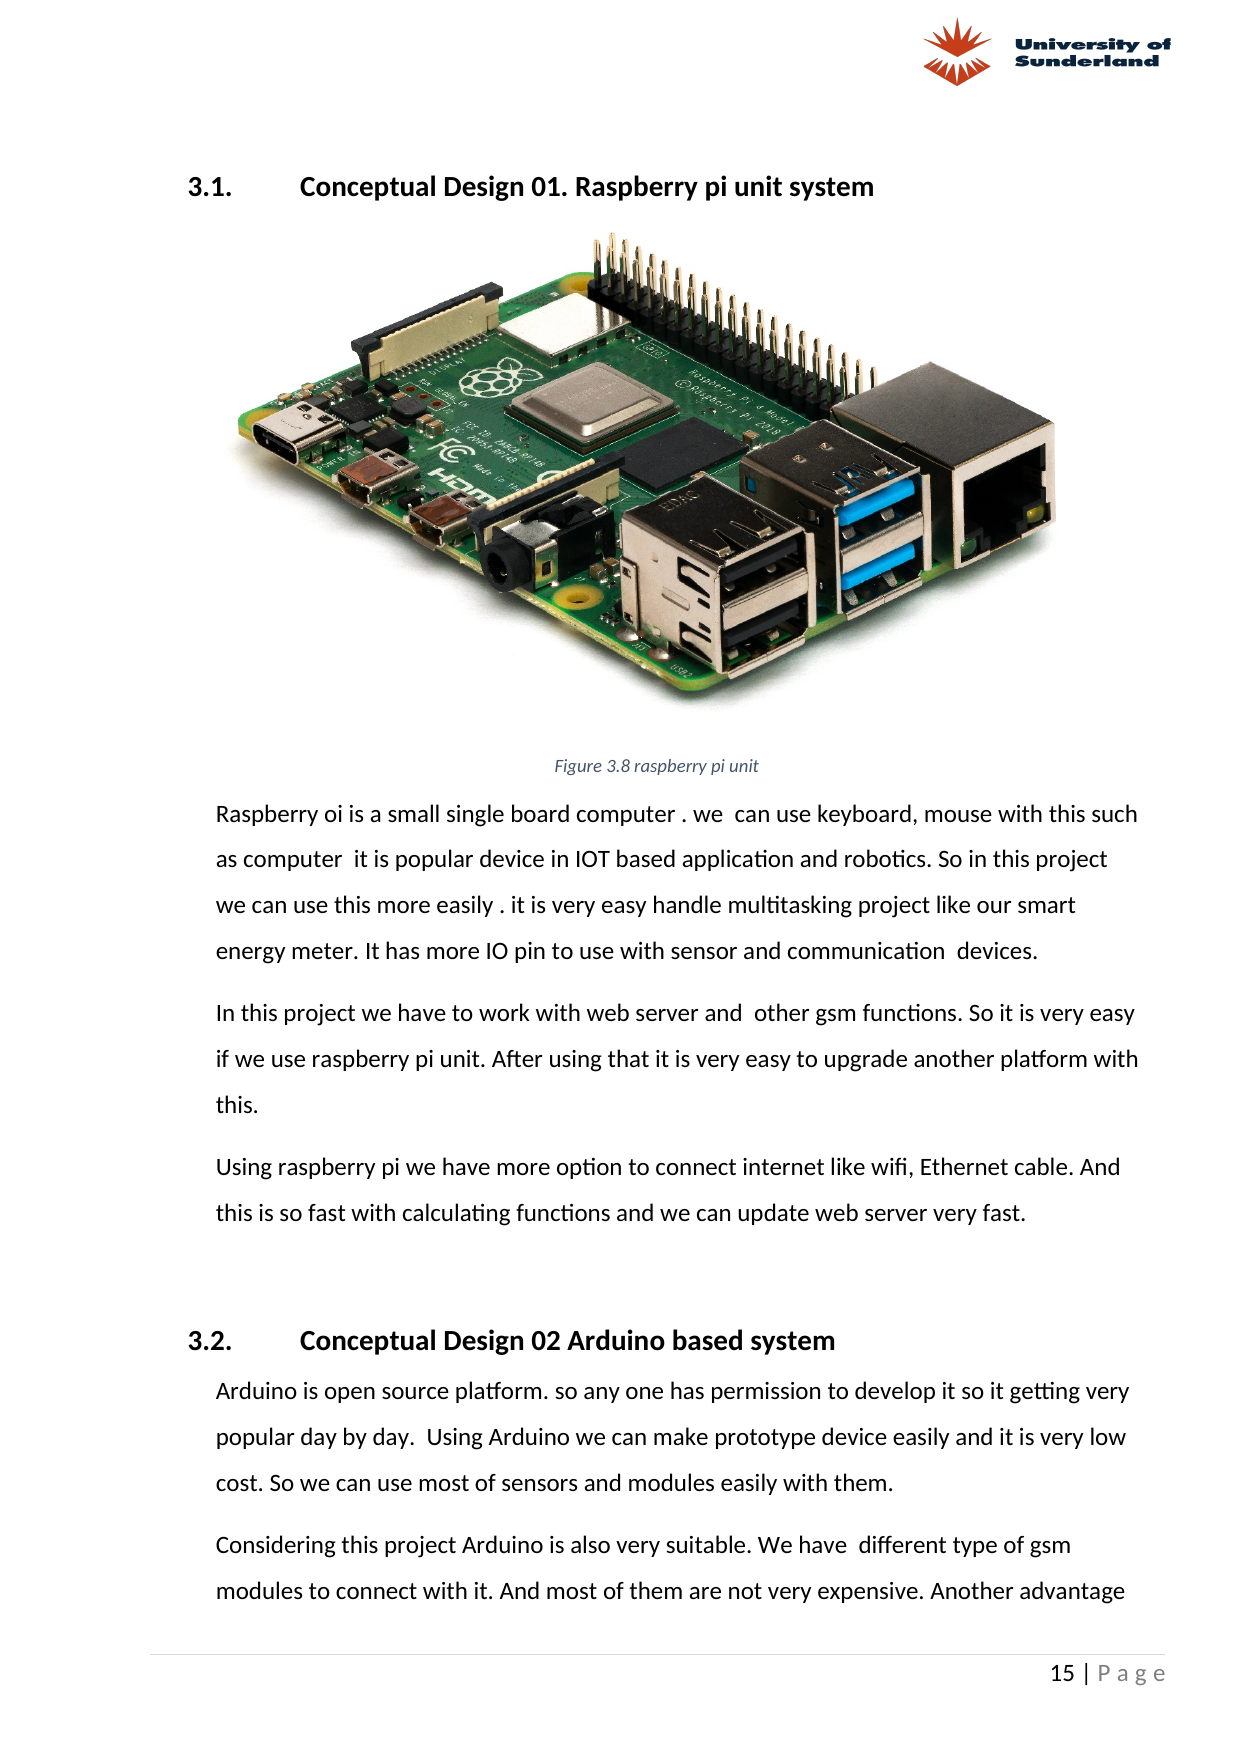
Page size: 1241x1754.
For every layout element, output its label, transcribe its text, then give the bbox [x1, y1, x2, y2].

subtitle Conceptual Design 02 Arduino based system [187, 1322, 1165, 1357]
text Raspberry oi is a small single board computer . we can use keyboard, mouse with this such as computer it is popular device in IOT based application and robotics. So in this project we can use this more easily . it is very easy handle multitasking project like our smart energy meter. It has more IO pin to use with sensor and communication devices. [216, 798, 1144, 966]
picture [923, 18, 1171, 86]
text Arduino is open source platform. so any one has permission to develop it so it getting very popular day by day. Using Arduino we can make prototype device easily and it is very low cost. So we can use most of sensors and modules easily with them. [216, 1375, 1144, 1497]
subtitle Conceptual Design 01. Raspberry pi unit system [187, 168, 1165, 203]
picture [215, 221, 1067, 723]
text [216, 1529, 1144, 1605]
text Using raspberry pi we have more option to connect internet like wifi, Ethernet cable. And this is so fast with calculating functions and we can update web server very fast. [216, 1151, 1144, 1228]
text In this project we have to work with web server and other gsm functions. So it is very easy if we use raspberry pi unit. After using that it is very easy to upgrade another platform with this. [216, 997, 1144, 1119]
